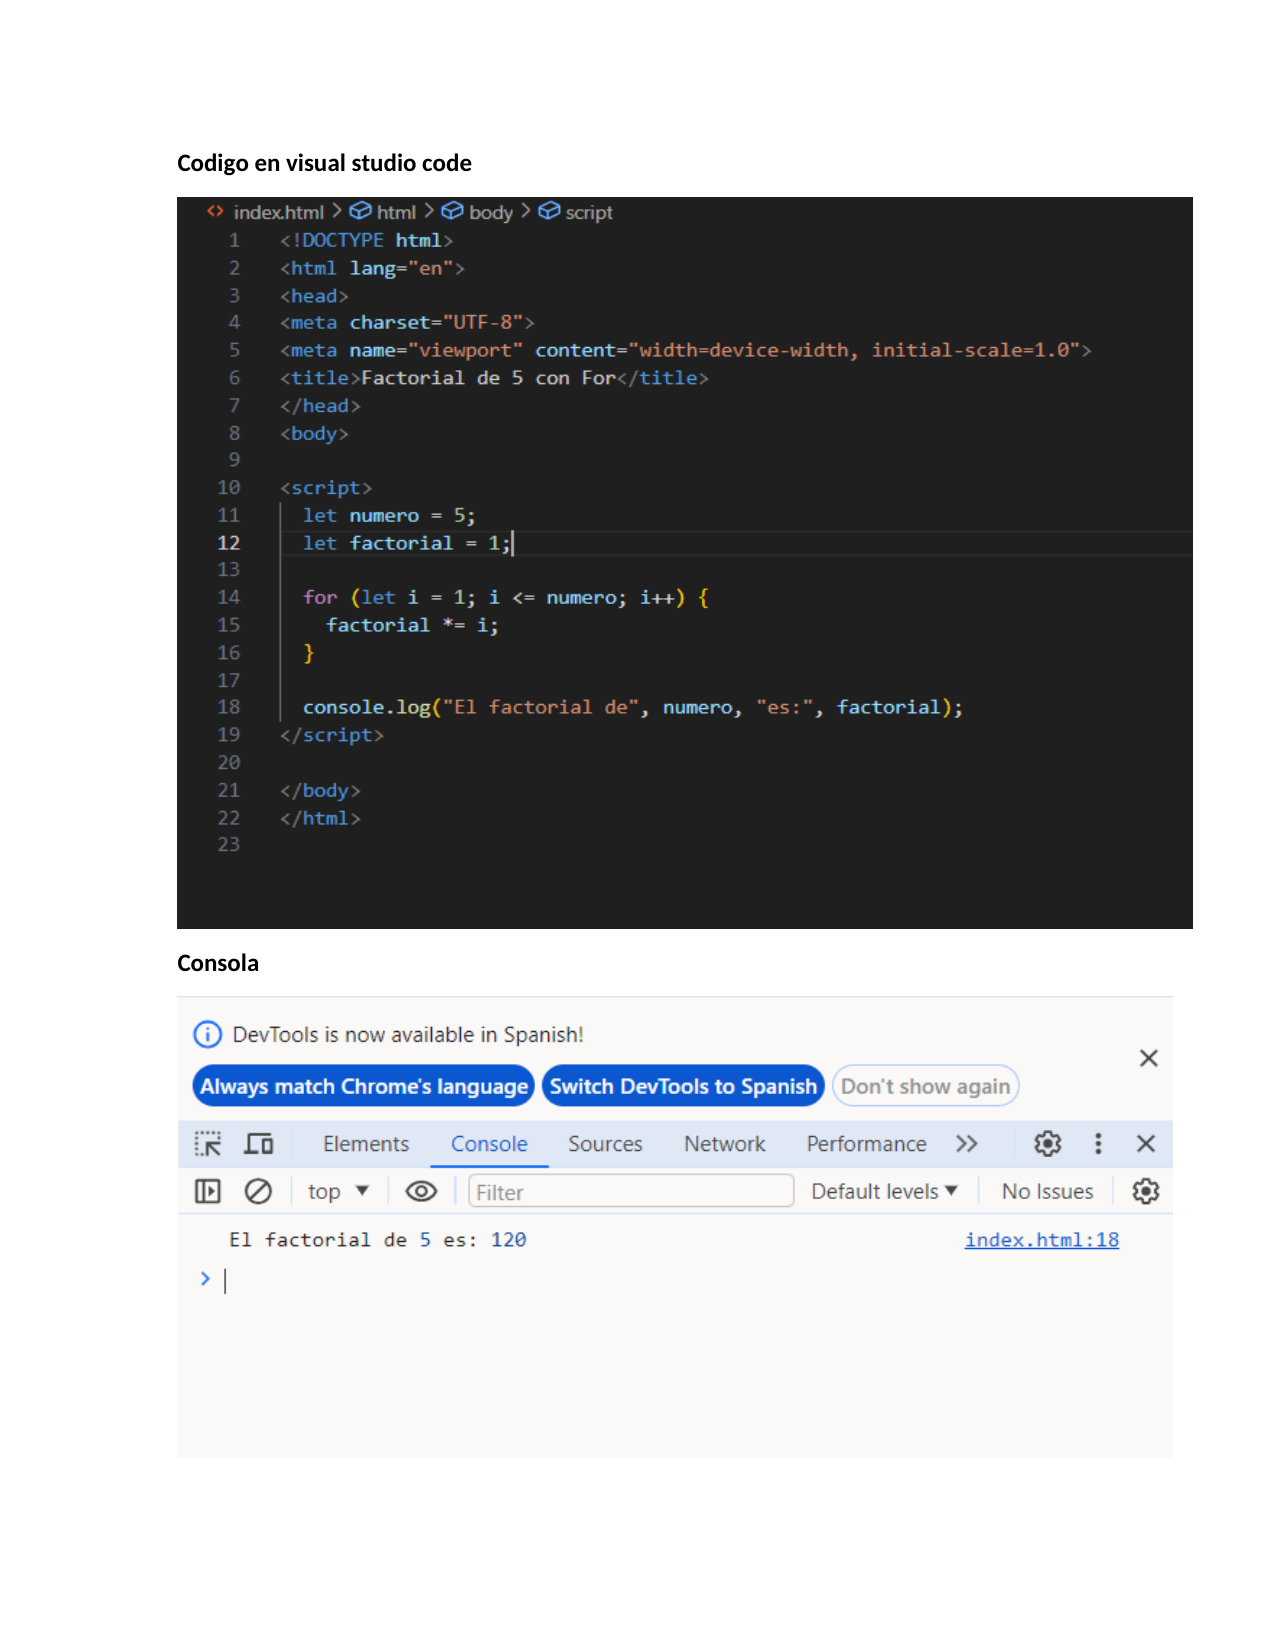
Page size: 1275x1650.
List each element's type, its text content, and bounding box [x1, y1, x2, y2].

picture [177, 197, 1193, 929]
picture [177, 996, 1173, 1458]
text Codigo en visual studio code [177, 148, 1098, 178]
text Consola [177, 947, 1098, 978]
